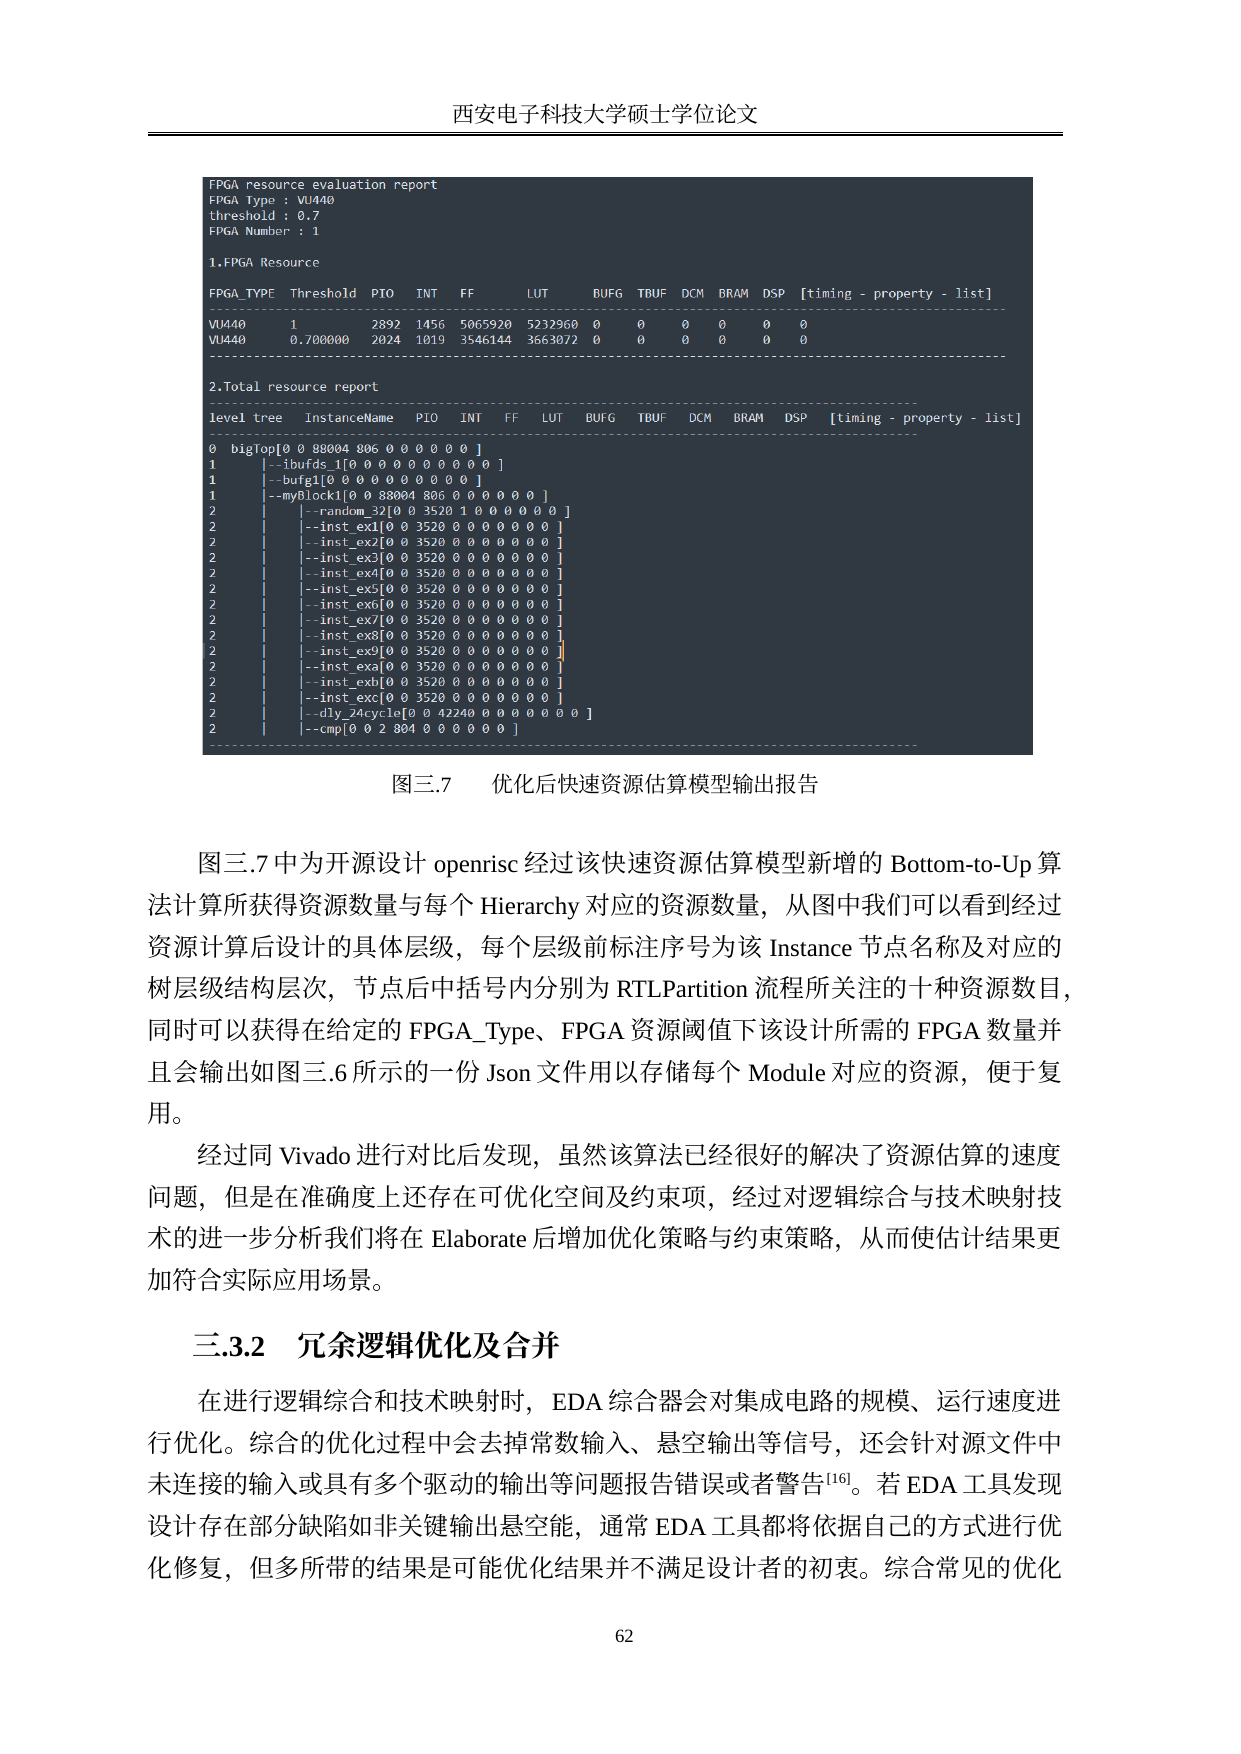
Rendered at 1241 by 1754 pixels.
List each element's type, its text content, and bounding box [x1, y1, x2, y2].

subtitle 冗余逻辑优化及合并 [192, 1323, 1063, 1364]
picture [202, 177, 1033, 755]
text 图3.18中为开源设计openrisc经过该快速资源估算模型新增的Bottom-to-Up算法计算所获得资源数量与每个Hierarchy对应的资源数量，从图中我们可以看到经过资源计算后设计的具体层级，每个层级前标注序号为该Instance节点名称及对应的树层级结构层次，节点后中括号内分别为RTLPartition流程所关注的十种资源数目，同时可以获得在给定的FPGA_Type、FPGA资源阈值下该设计所需的FPGA数量并且会输出如图3.17所示的一份Json文件用以存储每个Module对应的资源，便于复用。 [148, 839, 1063, 1131]
text 经过同Vivado进行对比后发现，虽然该算法已经很好的解决了资源估算的速度问题，但是在准确度上还存在可优化空间及约束项，经过对逻辑综合与技术映射技术的进一步分析我们将在Elaborate后增加优化策略与约束策略，从而使估计结果更加符合实际应用场景。 [148, 1131, 1063, 1298]
text 优化后快速资源估算模型输出报告 [148, 767, 1063, 799]
